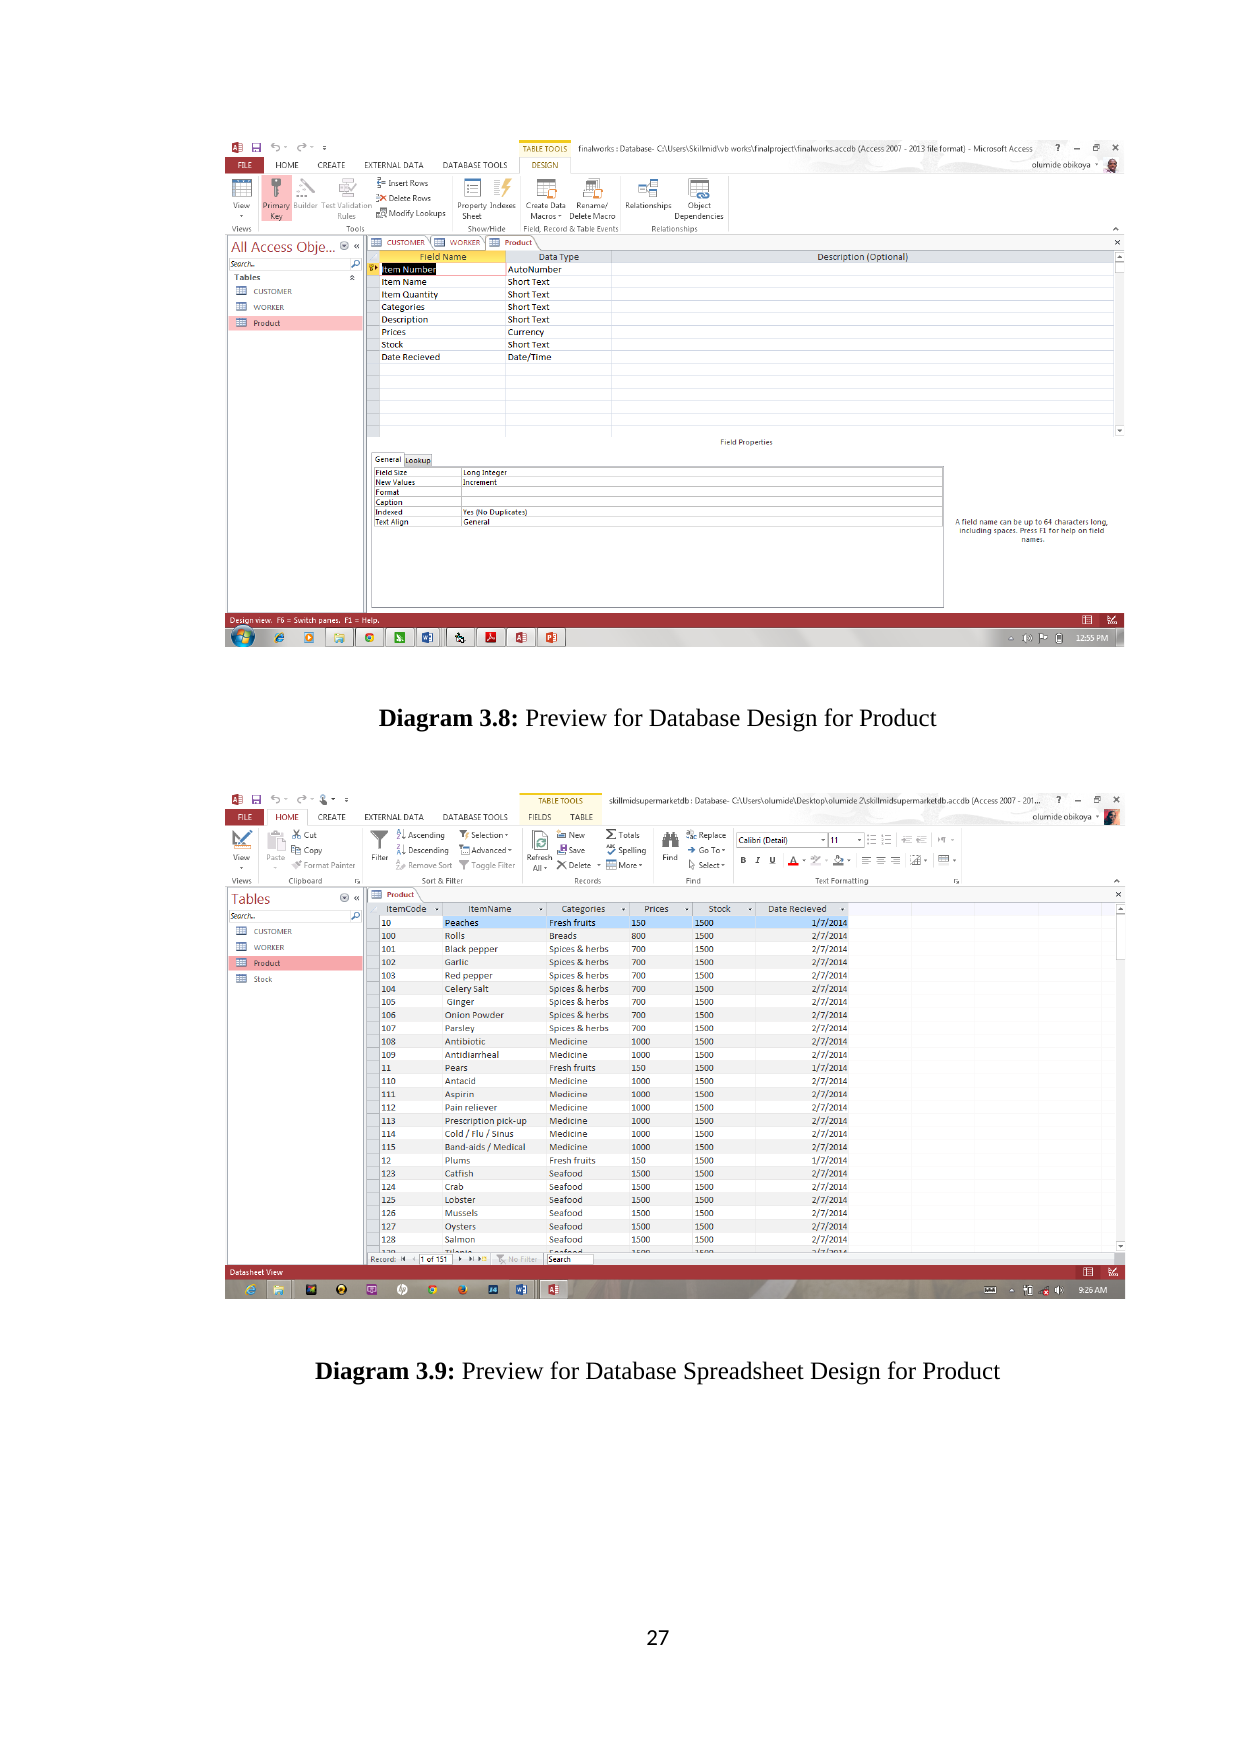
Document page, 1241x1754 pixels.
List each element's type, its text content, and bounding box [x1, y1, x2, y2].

picture [225, 793, 1125, 1299]
text Diagram 3.9: Preview for Database Spreadsheet Design for Product [225, 1356, 1090, 1385]
text Diagram 3.8: Preview for Database Design for Product [225, 703, 1090, 732]
picture [225, 140, 1125, 647]
